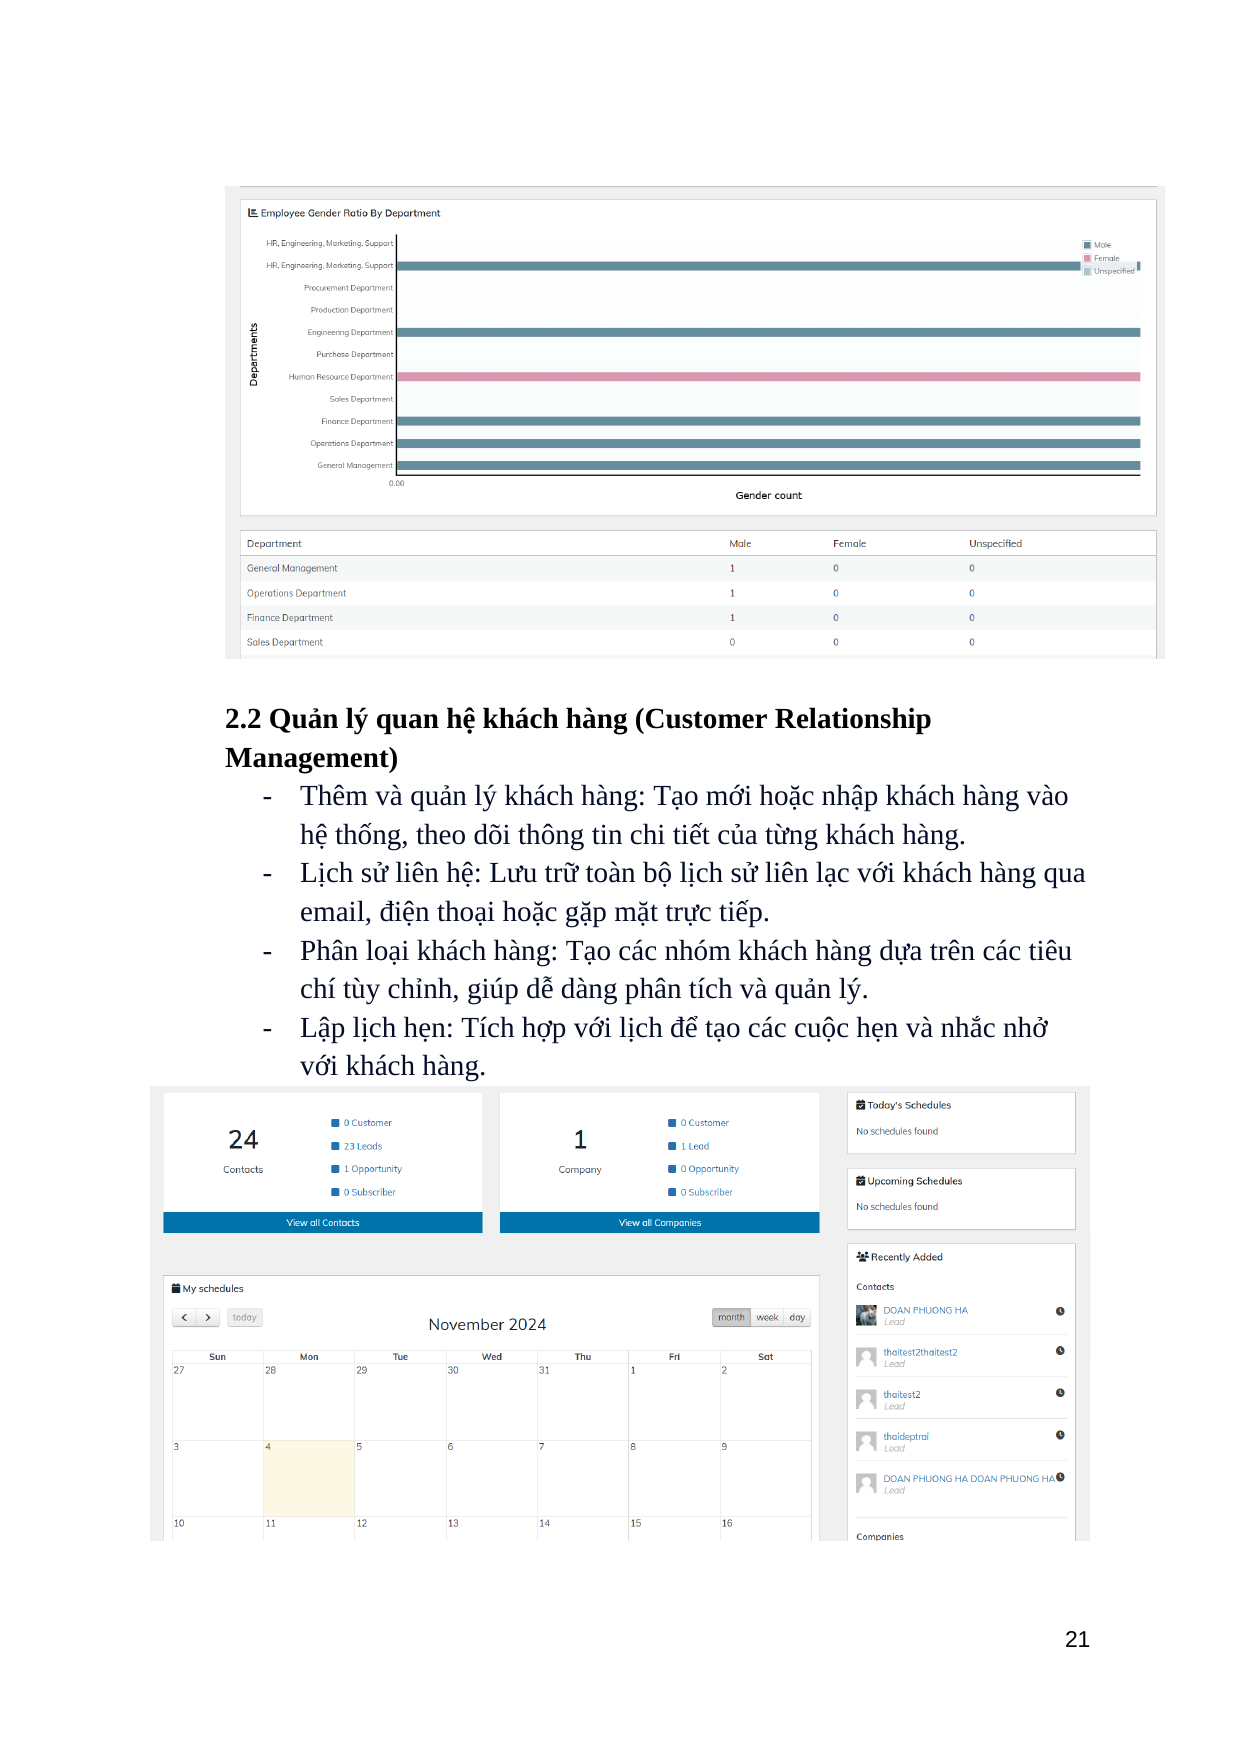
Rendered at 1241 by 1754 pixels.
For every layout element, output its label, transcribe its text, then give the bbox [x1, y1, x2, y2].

list Lịch sử liên hệ: Lưu trữ toàn bộ lịch sử liên lạc với khách hàng qua email, điện thoại hoặc gặp mặt trực tiếp. [262, 856, 1090, 928]
picture [150, 1086, 1091, 1541]
picture [225, 186, 1166, 659]
list Phân loại khách hàng: Tạo các nhóm khách hàng dựa trên các tiêu chí tùy chỉnh, giúp dễ dàng phân tích và quản lý. [262, 933, 1090, 1005]
list Lập lịch hẹn: Tích hợp với lịch để tạo các cuộc hẹn và nhắc nhở với khách hàng. [262, 1010, 1090, 1082]
list Thêm và quản lý khách hàng: Tạo mới hoặc nhập khách hàng vào hệ thống, theo dõi thông tin chi tiết của từng khách hàng. [262, 778, 1090, 851]
subtitle 2.2 Quản lý quan hệ khách hàng (Customer Relationship Management) [225, 701, 1090, 773]
